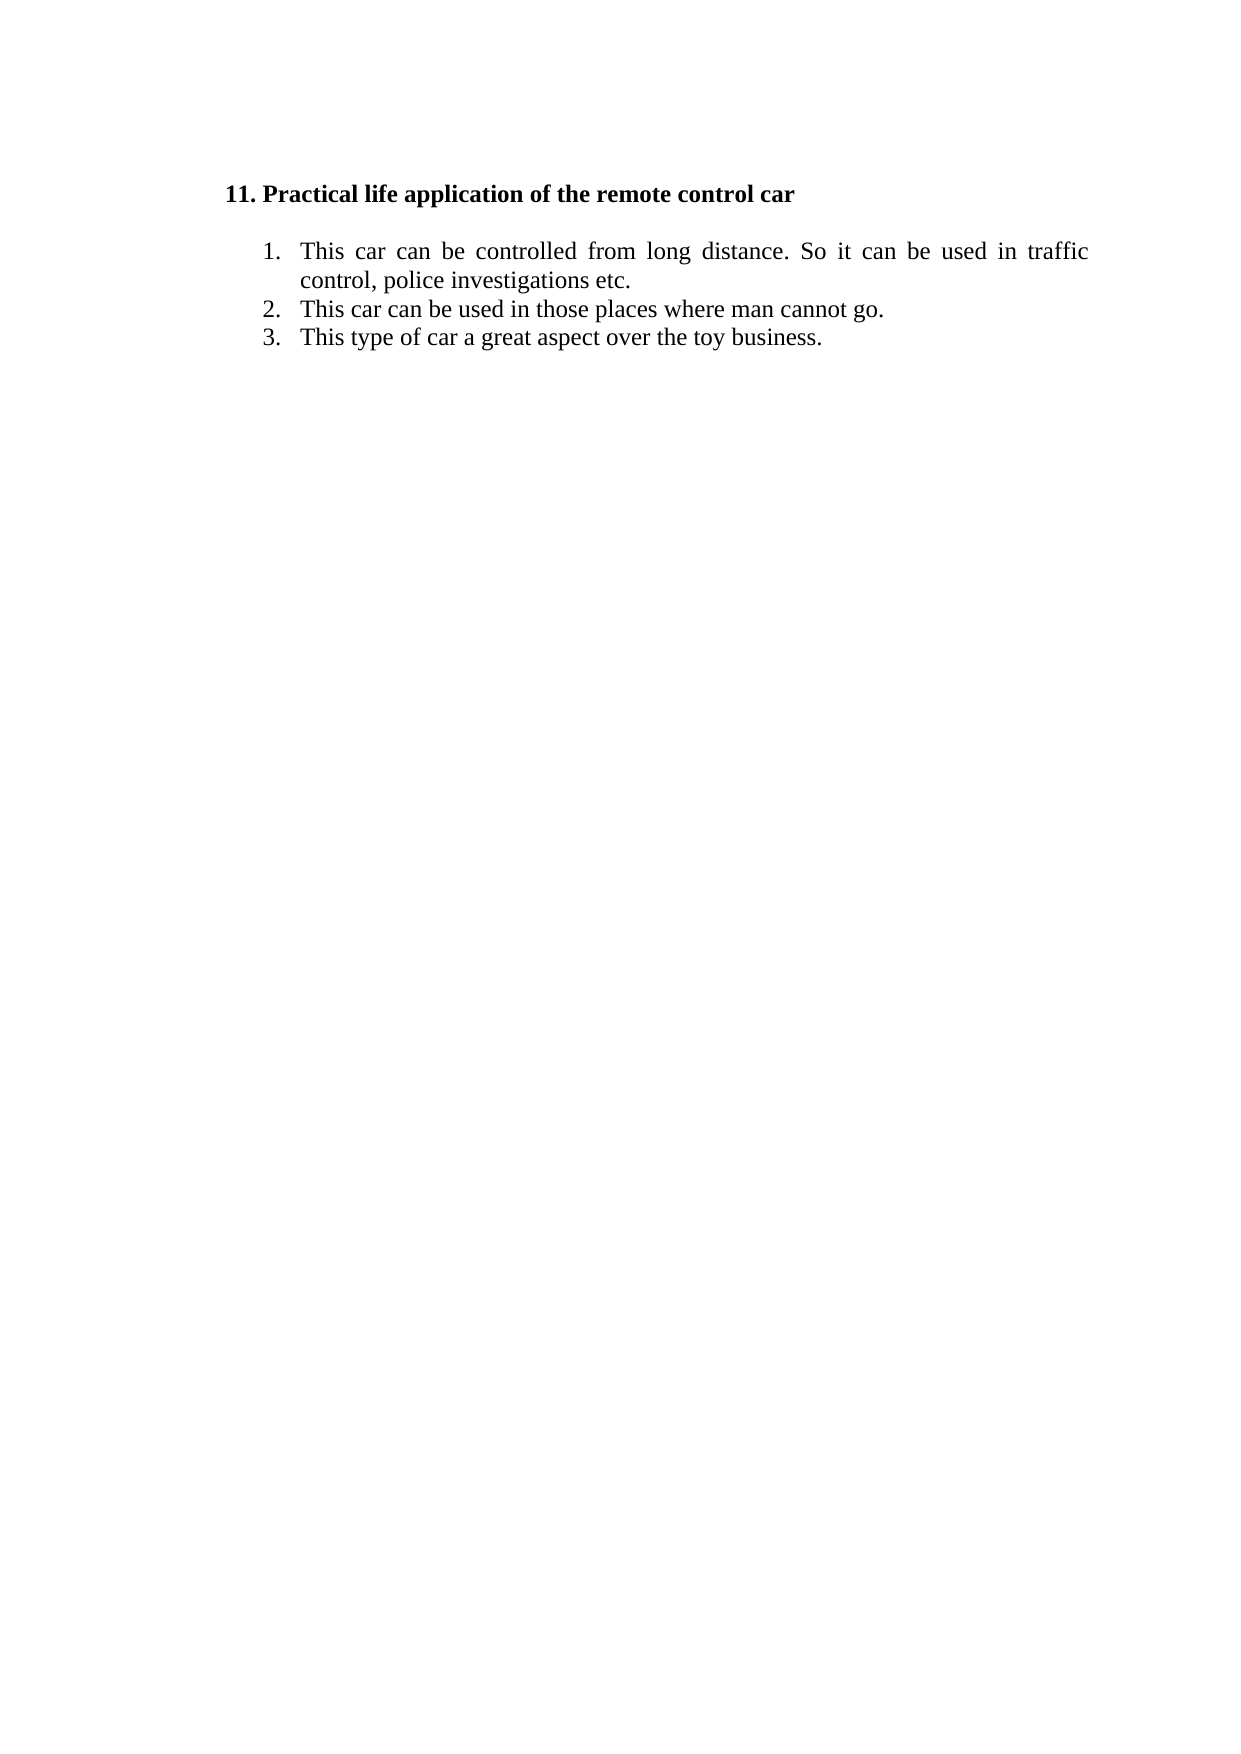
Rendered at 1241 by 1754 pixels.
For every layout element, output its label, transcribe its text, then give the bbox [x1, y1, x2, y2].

list This type of car a great aspect over the toy business. [262, 322, 1090, 351]
list This car can be used in those places where man cannot go. [262, 294, 1090, 322]
list Practical life application of the remote control car [225, 179, 1090, 207]
list This car can be controlled from long distance. So it can be used in traffic control, police investigations etc. [262, 236, 1090, 294]
